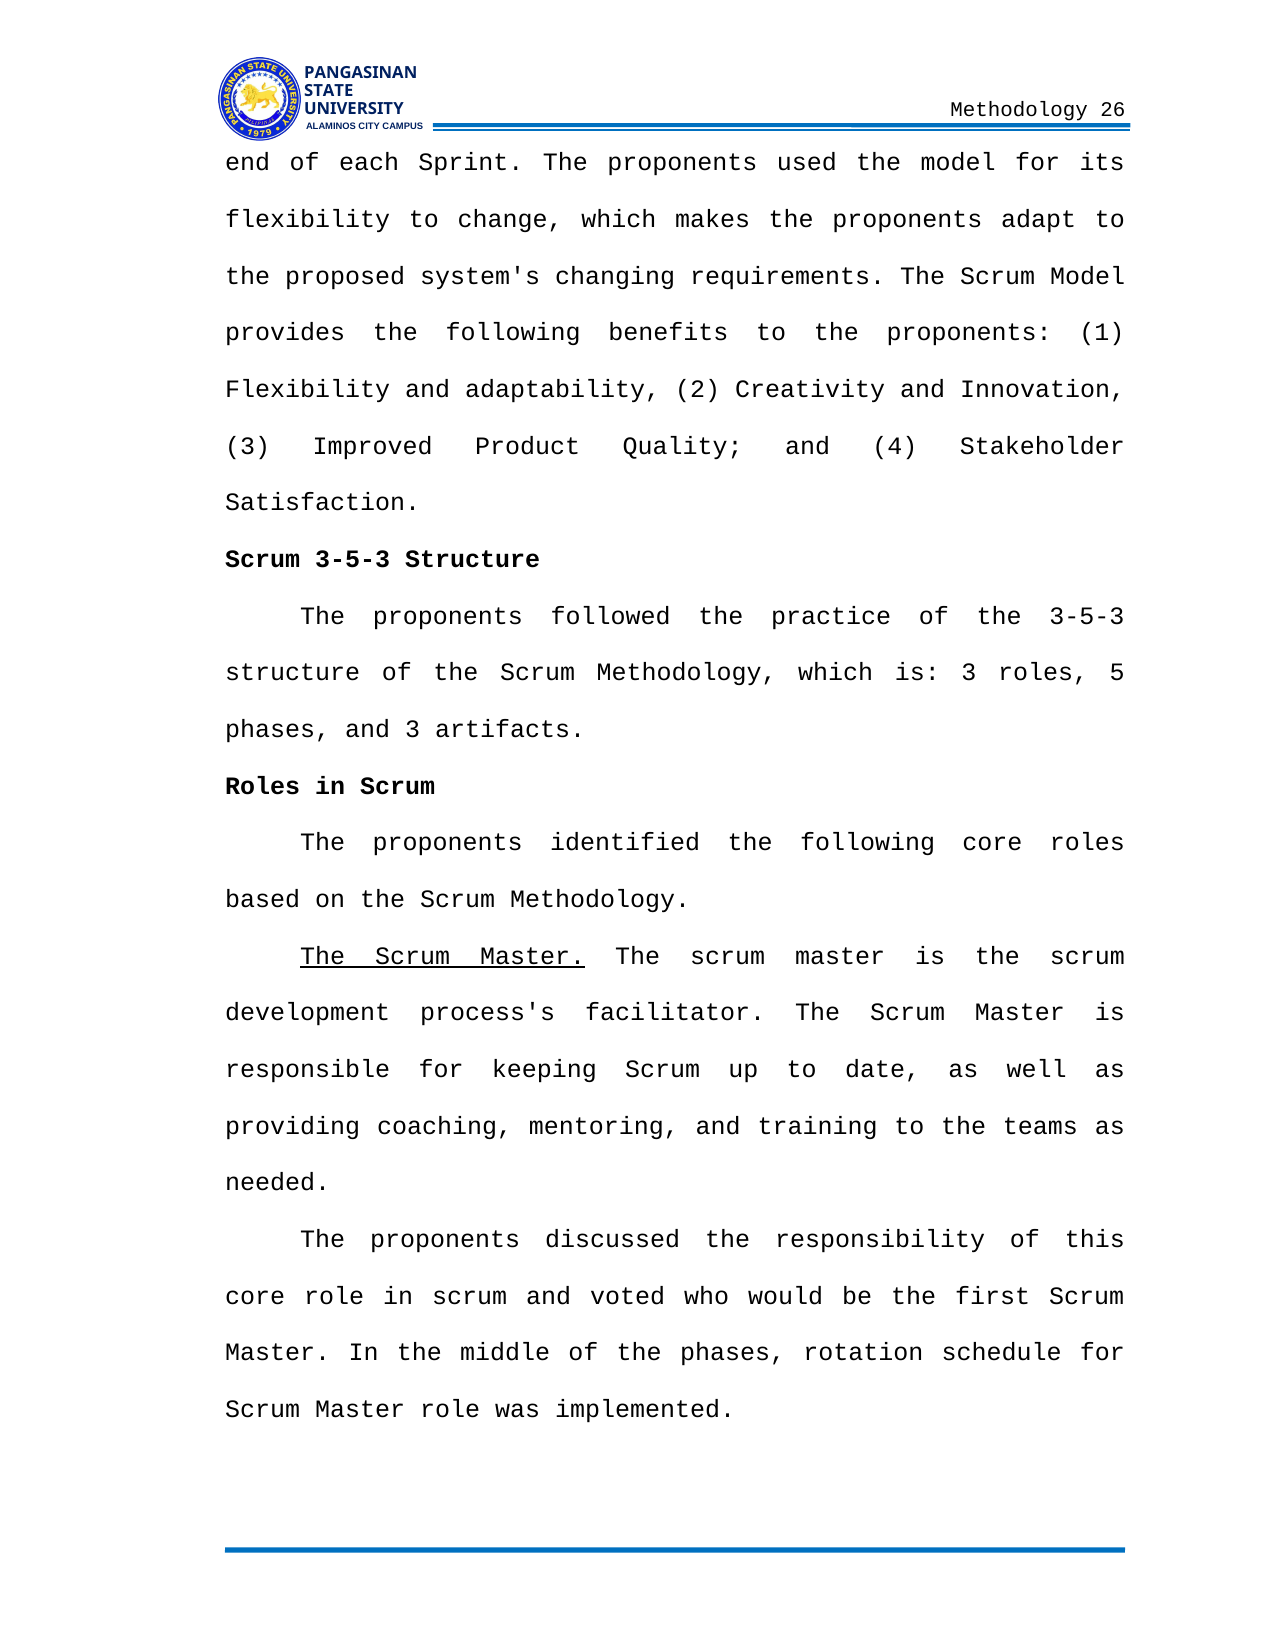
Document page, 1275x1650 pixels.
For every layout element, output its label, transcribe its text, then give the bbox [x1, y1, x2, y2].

text The proponents discussed the responsibility of this core role in scrum and voted who would be the first Scrum Master. In the middle of the phases, rotation schedule for Scrum Master role was implemented. [225, 1227, 1125, 1425]
text Scrum 3-5-3 Structure [225, 547, 1125, 575]
text The proponents followed the practice of the 3-5-3 structure of the Scrum Methodology, which is: 3 roles, 5 phases, and 3 artifacts. [225, 603, 1125, 745]
picture [218, 57, 301, 141]
text The Scrum Master. The scrum master is the scrum development process's facilitator. The Scrum Master is responsible for keeping Scrum up to date, as well as providing coaching, mentoring, and training to the teams as needed. [225, 943, 1125, 1198]
text The proponents identified the following core roles based on the Scrum Methodology. [225, 830, 1125, 915]
text Roles in Scrum [225, 773, 1125, 802]
